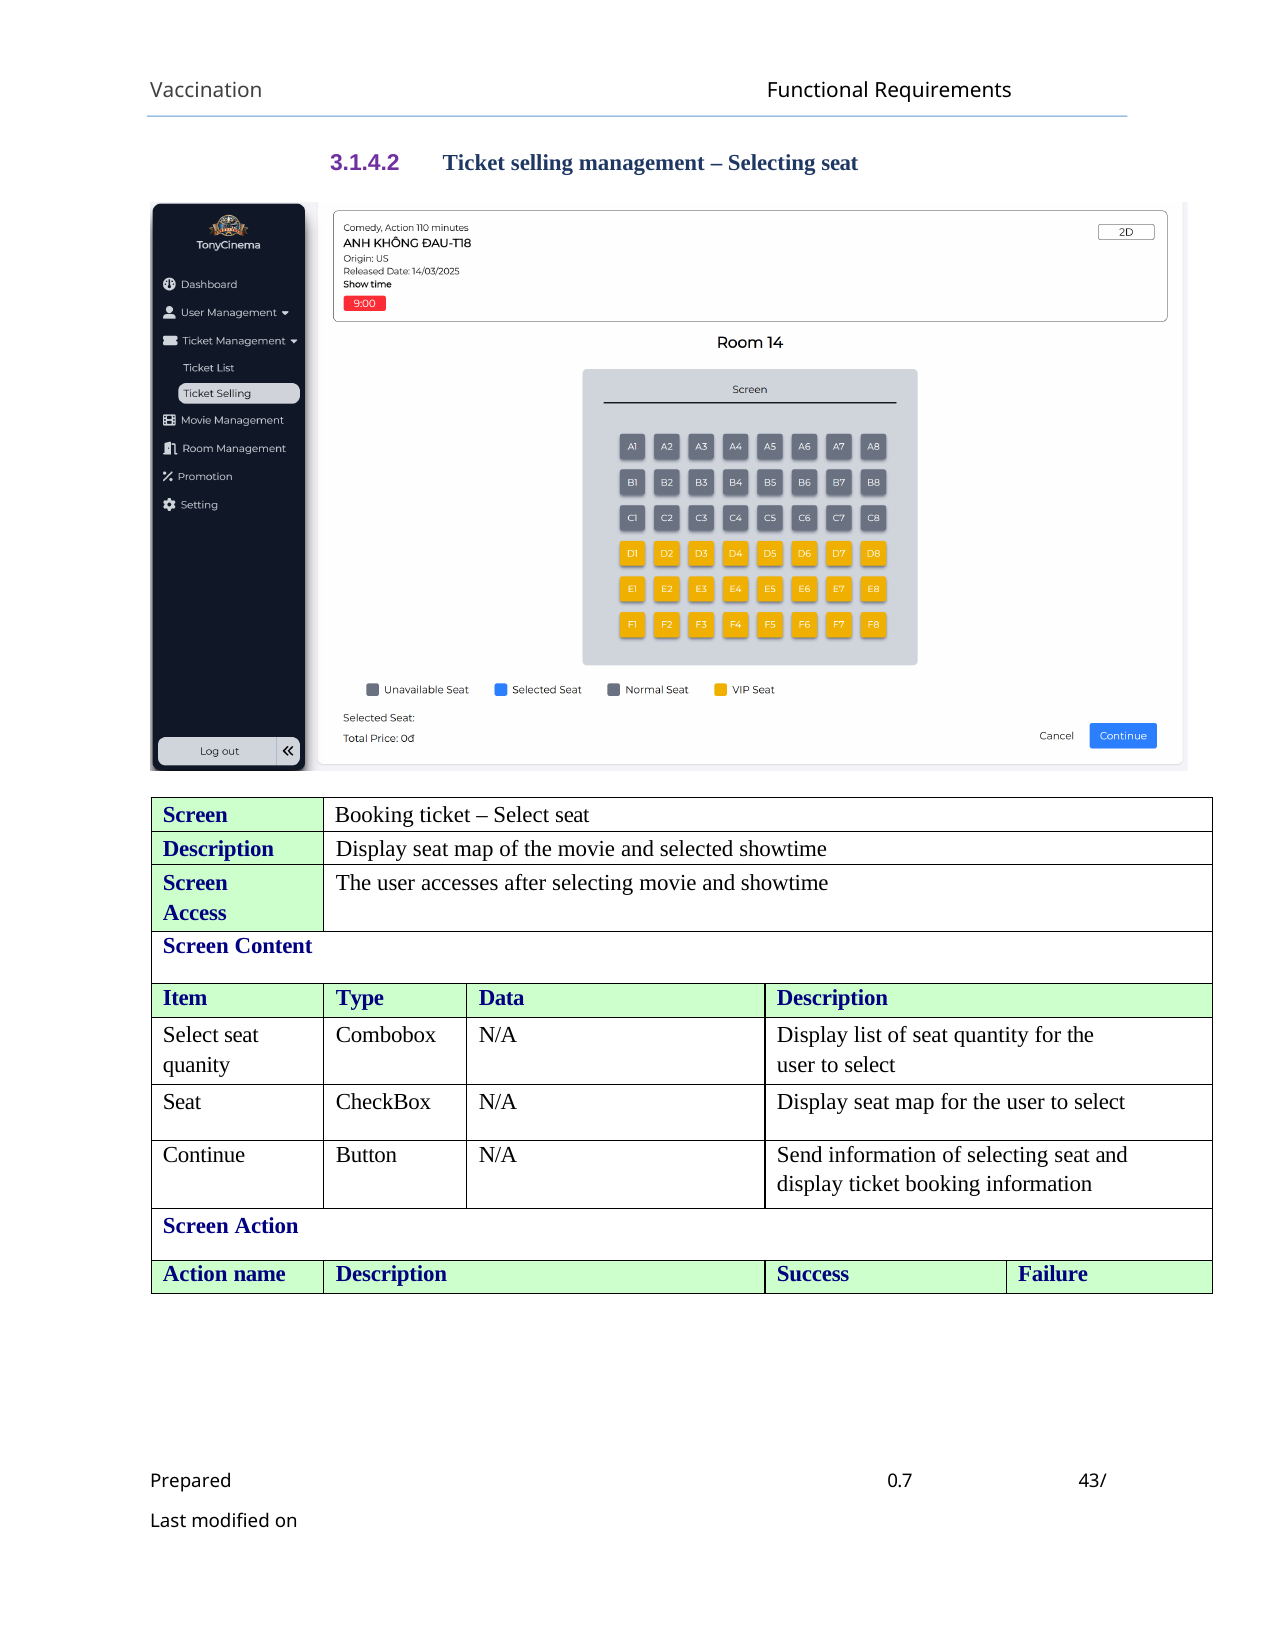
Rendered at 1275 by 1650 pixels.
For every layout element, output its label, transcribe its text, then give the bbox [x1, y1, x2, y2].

table_cell Description [324, 1261, 764, 1293]
table_cell N/A [467, 1085, 764, 1140]
table_cell Seat [152, 1085, 323, 1140]
table_cell Screen Action [152, 1209, 1212, 1259]
subtitle Ticket selling management – Selecting seat [330, 148, 1275, 175]
table_cell Action name [152, 1261, 323, 1293]
picture [150, 202, 1188, 771]
table_cell Success [766, 1261, 1006, 1293]
table_cell Combobox [324, 1018, 466, 1084]
table_header Screen [152, 798, 323, 831]
table_cell Item [152, 984, 323, 1017]
table_cell N/A [467, 1141, 764, 1208]
table_cell Description [152, 832, 323, 864]
table_cell Screen Access [152, 865, 323, 931]
table_cell Screen Content [152, 932, 1212, 983]
table_cell Button [324, 1141, 466, 1208]
table_cell The user accesses after selecting movie and showtime [324, 865, 1212, 931]
table_header Booking ticket – Select seat [324, 798, 1212, 831]
table_cell Display seat map for the user to select [766, 1085, 1212, 1140]
table_cell Continue [152, 1141, 323, 1208]
table_cell Select seat quanity [152, 1018, 323, 1084]
table_cell Display list of seat quantity for the user to select [766, 1018, 1212, 1084]
table_cell Description [766, 984, 1212, 1017]
table_cell CheckBox [324, 1085, 466, 1140]
table_cell N/A [467, 1018, 764, 1084]
table_cell Display seat map of the movie and selected showtime [324, 832, 1212, 864]
table_cell Type [324, 984, 466, 1017]
table_cell Data [467, 984, 764, 1017]
table_cell Failure [1007, 1261, 1212, 1293]
table_cell Send information of selecting seat and display ticket booking information [766, 1141, 1212, 1208]
